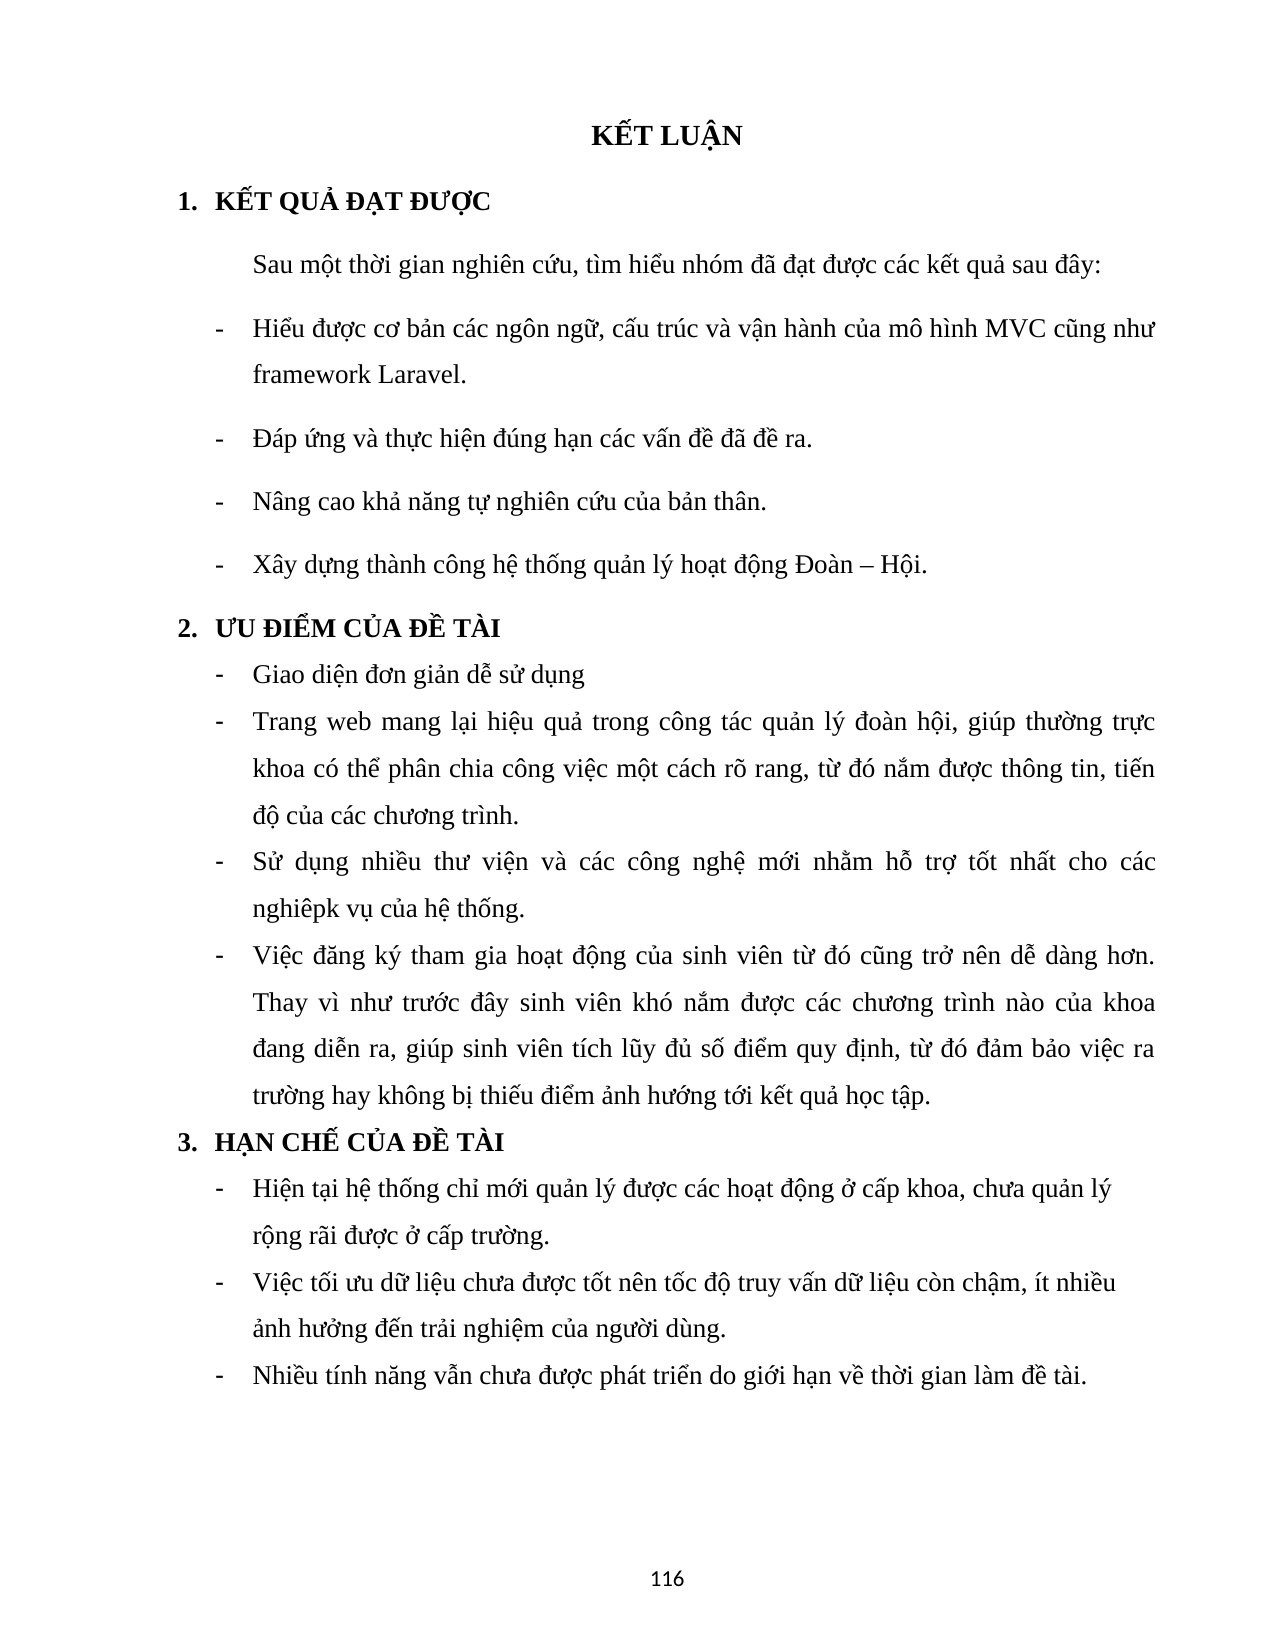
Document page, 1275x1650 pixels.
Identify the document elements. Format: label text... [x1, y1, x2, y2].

list Sử dụng nhiều thư viện và các công nghệ mới nhằm hỗ trợ tốt nhất cho các nghiêpk vụ của hệ thống. [215, 845, 1157, 923]
list Nhiều tính năng vẫn chưa được phát triển do giới hạn về thời gian làm đề tài. [215, 1359, 1157, 1390]
list Nâng cao khả năng tự nghiên cứu của bản thân. [215, 485, 1157, 516]
list Việc đăng ký tham gia hoạt động của sinh viên từ đó cũng trở nên dễ dàng hơn. Thay vì như trước đây sinh viên khó nắm được các chương trình nào của khoa đang diễn ra, giúp sinh viên tích lũy đủ số điểm quy định, từ đó đảm bảo việc ra trường hay không bị thiếu điểm ảnh hướng tới kết quả học tập. [215, 939, 1157, 1110]
list Hiện tại hệ thống chỉ mới quản lý được các hoạt động ở cấp khoa, chưa quản lý rộng rãi được ở cấp trường. [215, 1172, 1157, 1250]
list Việc tối ưu dữ liệu chưa được tốt nên tốc độ truy vấn dữ liệu còn chậm, ít nhiều ảnh hưởng đến trải nghiệm của người dùng. [215, 1266, 1157, 1344]
list Đáp ứng và thực hiện đúng hạn các vấn đề đã đề ra. [215, 422, 1157, 453]
list HẠN CHẾ CỦA ĐỀ TÀI [177, 1126, 1157, 1157]
list Trang web mang lại hiệu quả trong công tác quản lý đoàn hội, giúp thường trực khoa có thể phân chia công việc một cách rõ rang, từ đó nắm được thông tin, tiến độ của các chương trình. [215, 705, 1157, 830]
text KẾT LUẬN [177, 118, 1157, 152]
list KẾT QUẢ ĐẠT ĐƯỢC [177, 185, 1157, 216]
list Hiểu được cơ bản các ngôn ngữ, cấu trúc và vận hành của mô hình MVC cũng như framework Laravel. [215, 312, 1157, 389]
text Sau một thời gian nghiên cứu, tìm hiểu nhóm đã đạt được các kết quả sau đây: [177, 248, 1157, 279]
list Giao diện đơn giản dễ sử dụng [215, 658, 1157, 690]
list ƯU ĐIỂM CỦA ĐỀ TÀI [177, 612, 1157, 643]
list Xây dựng thành công hệ thống quản lý hoạt động Đoàn – Hội. [215, 548, 1157, 579]
